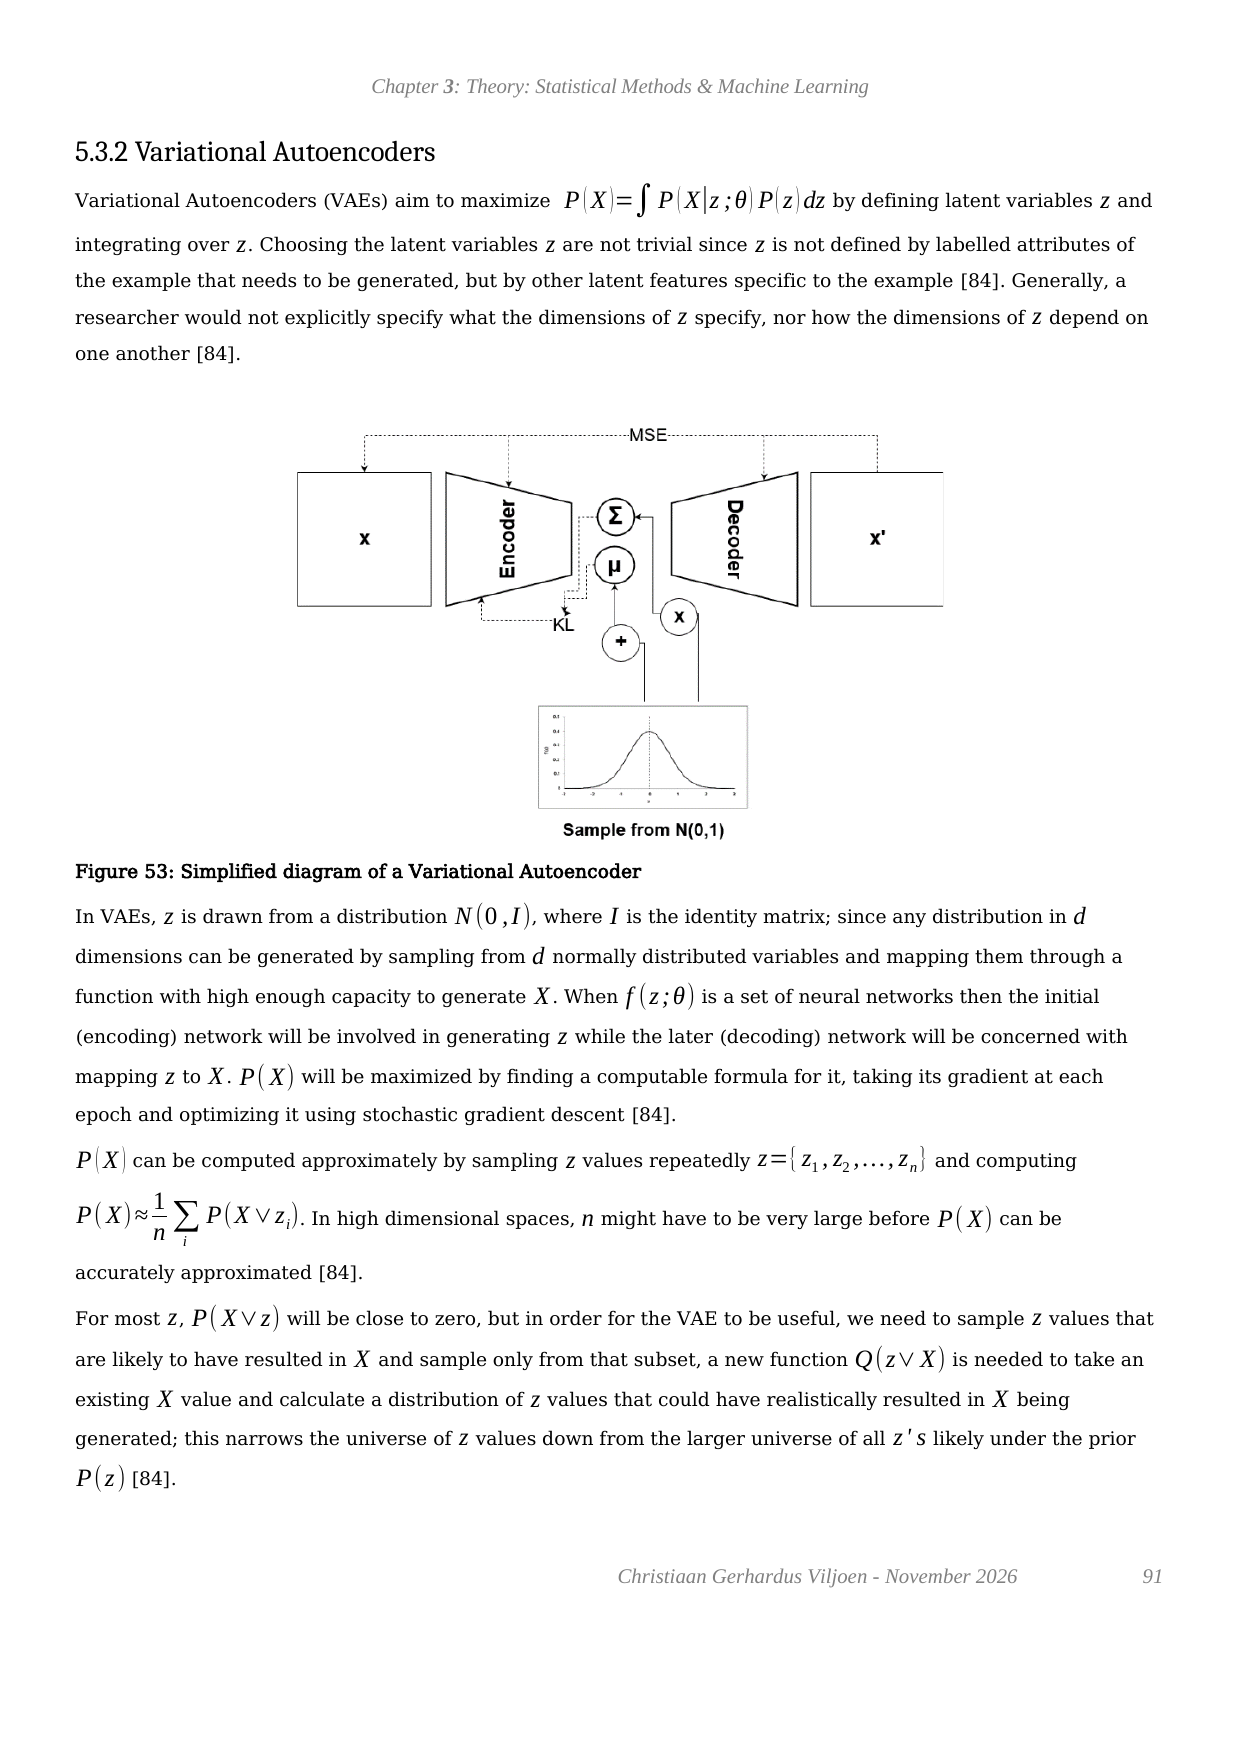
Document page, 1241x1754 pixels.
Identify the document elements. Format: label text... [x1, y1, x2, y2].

text Figure 53: Simplified diagram of a Variational Autoencoder [75, 859, 1165, 882]
subtitle Variational Autoencoders [75, 135, 1165, 169]
picture [297, 426, 944, 840]
text Variational Autoencoders (VAEs) aim to maximize by defining latent variables and integrating over . Choosing the latent variables are not trivial since is not defined by labelled attributes of the example that needs to be generated, but by other latent features specific to the example . Generally, a researcher would not explicitly specify what the dimensions of specify, nor how the dimensions of depend on one another . [75, 181, 1165, 364]
text In VAEs, is drawn from a distribution , where is the identity matrix; since any distribution in dimensions can be generated by sampling from normally distributed variables and mapping them through a function with high enough capacity to generate . When is a set of neural networks then the initial (encoding) network will be involved in generating while the later (decoding) network will be concerned with mapping to . will be maximized by finding a computable formula for it, taking its gradient at each epoch and optimizing it using stochastic gradient descent . [75, 901, 1165, 1125]
text can be computed approximately by sampling values repeatedly and computing . In high dimensional spaces, might have to be very large before can be accurately approximated . [75, 1145, 1165, 1283]
text For most , will be close to zero, but in order for the VAE to be useful, we need to sample values that are likely to have resulted in and sample only from that subset, a new function is needed to take an existing value and calculate a distribution of values that could have realistically resulted in being generated; this narrows the universe of values down from the larger universe of all likely under the prior . [75, 1303, 1165, 1493]
